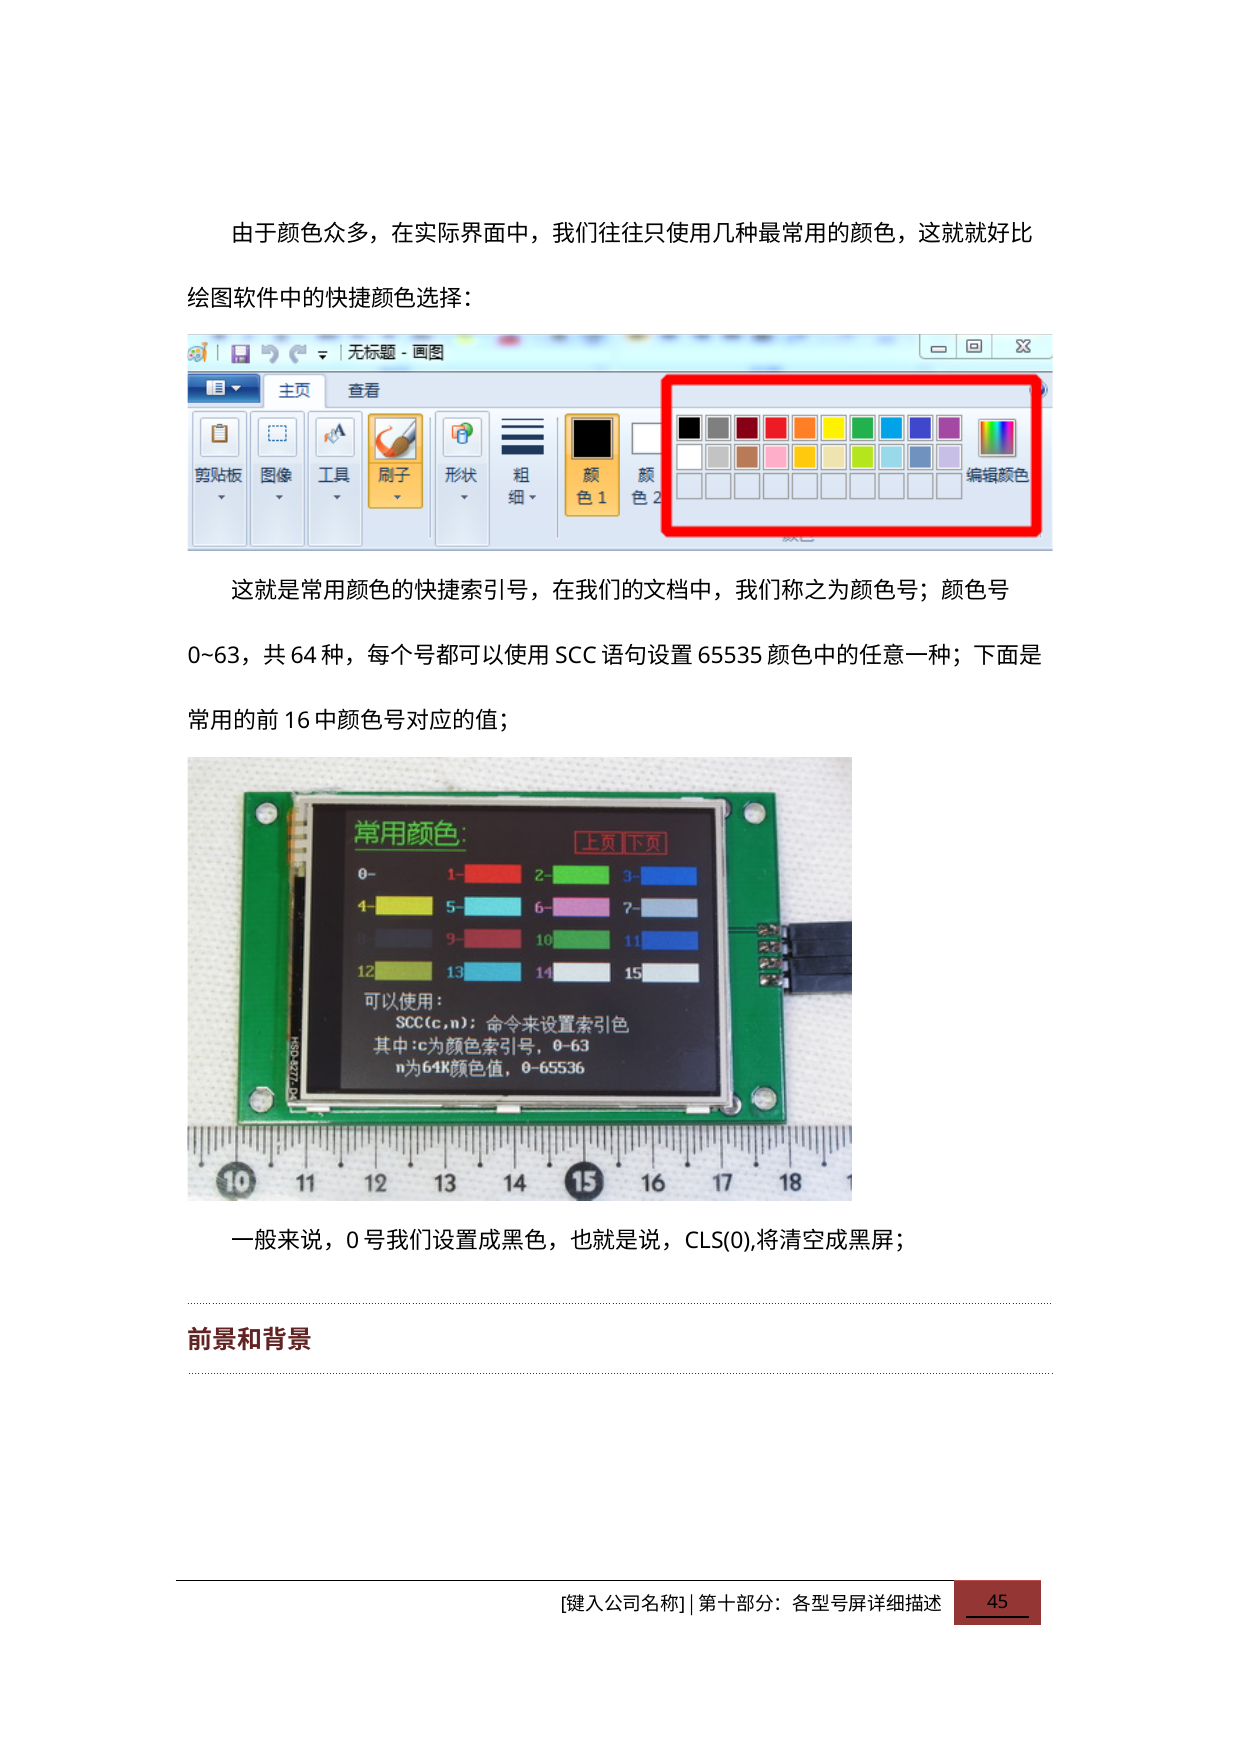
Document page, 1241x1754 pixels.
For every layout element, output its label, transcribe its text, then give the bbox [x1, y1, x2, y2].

text 一般来说，0号我们设置成黑色，也就是说，CLS(0),将清空成黑屏； [187, 1206, 1053, 1271]
text 由于颜色众多，在实际界面中，我们往往只使用几种最常用的颜色，这就就好比绘图软件中的快捷颜色选择： [187, 199, 1053, 329]
text 这就是常用颜色的快捷索引号，在我们的文档中，我们称之为颜色号；颜色号0~63，共64种，每个号都可以使用SCC语句设置65535颜色中的任意一种；下面是常用的前16中颜色号对应的值； [187, 556, 1053, 751]
picture [187, 757, 852, 1201]
subtitle 前景和背景 [187, 1302, 1053, 1374]
picture [187, 334, 1053, 551]
